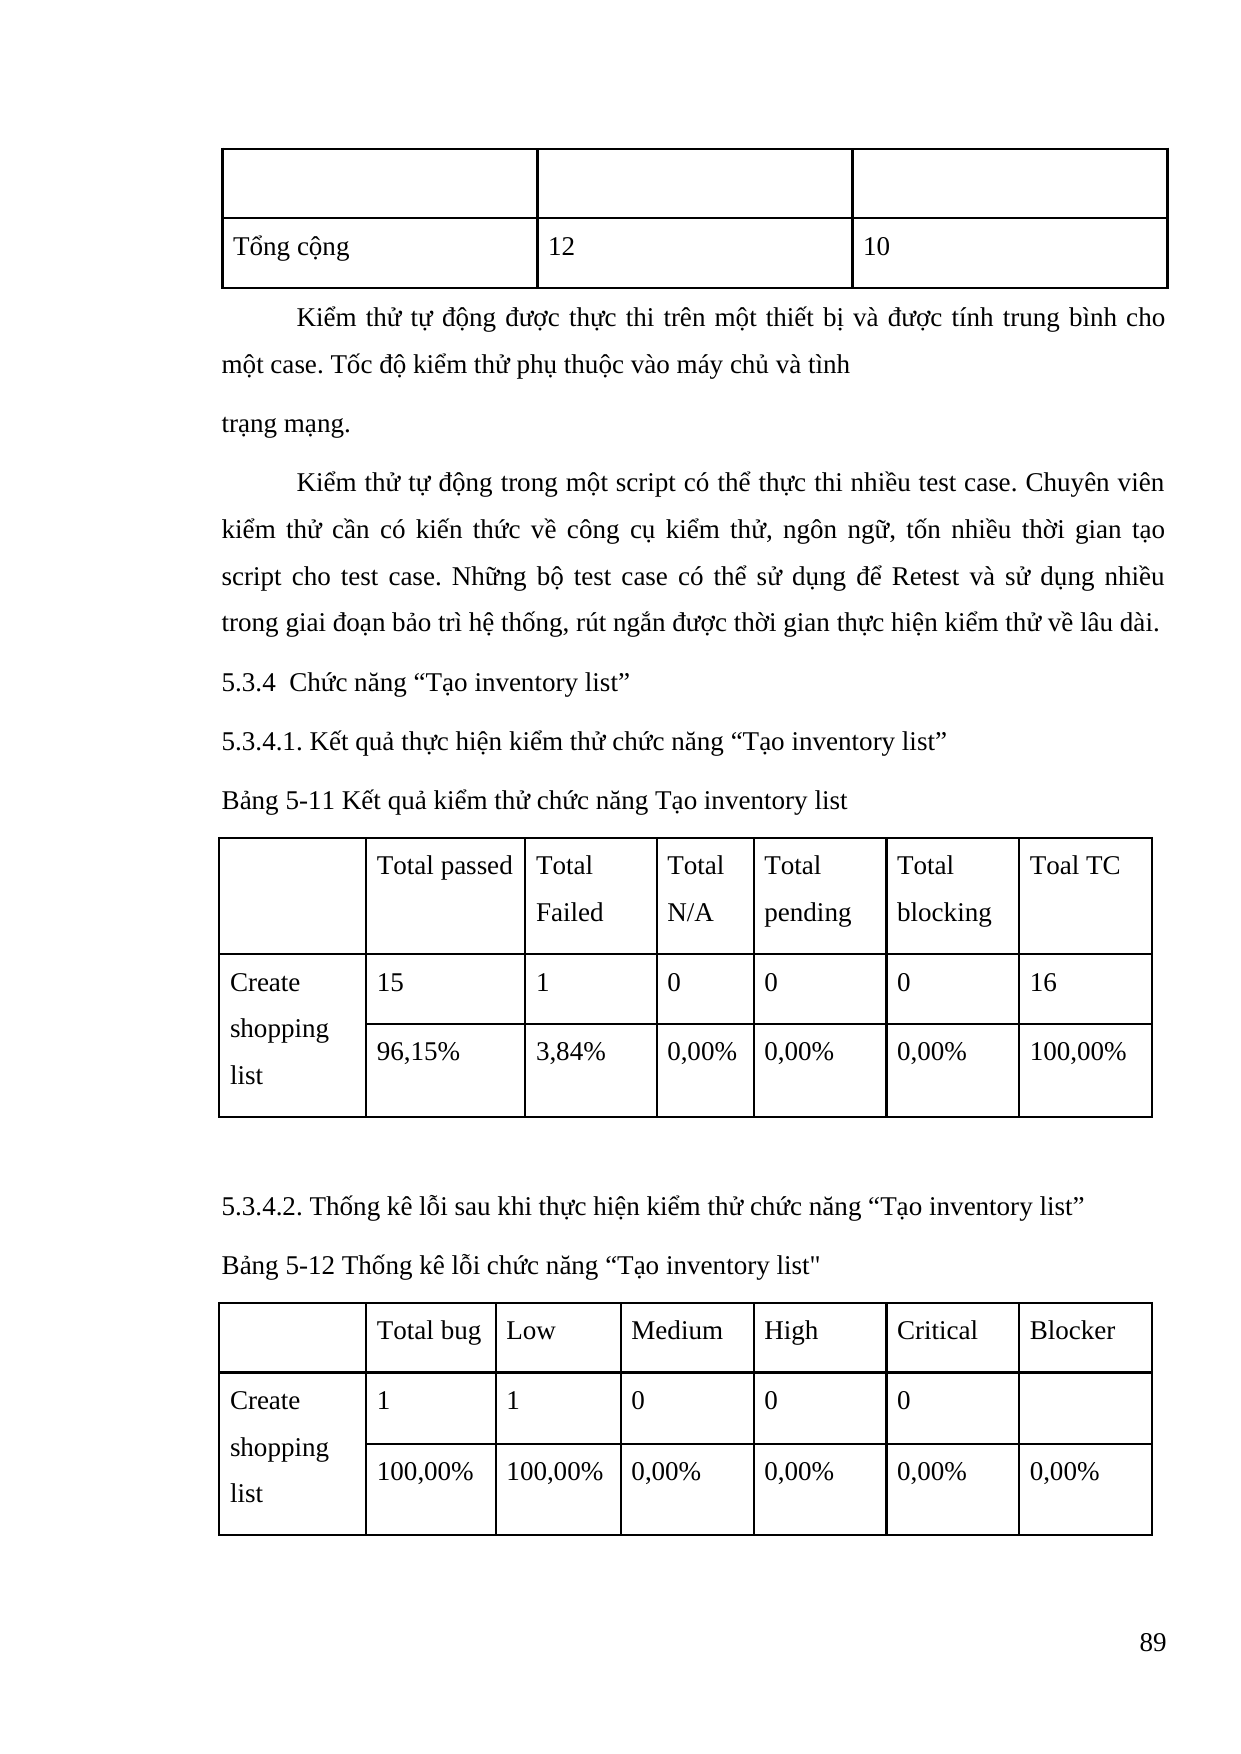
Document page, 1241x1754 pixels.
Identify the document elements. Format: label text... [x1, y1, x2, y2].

text Bảng 5-11 Kết quả kiểm thử chức năng Tạo inventory list [221, 784, 1166, 815]
text Bảng 5-12 Thống kê lỗi chức năng “Tạo inventory list" [221, 1249, 1166, 1280]
text trạng mạng. [221, 407, 1166, 438]
text Kiểm thử tự động được thực thi trên một thiết bị và được tính trung bình cho một case. Tốc độ kiểm thử phụ thuộc vào máy chủ và tình [221, 301, 1166, 379]
text 5.3.4.1. Kết quả thực hiện kiểm thử chức năng “Tạo inventory list” [221, 725, 1166, 756]
text 5.3.4 Chức năng “Tạo inventory list” [221, 666, 1166, 697]
text Kiểm thử tự động trong một script có thể thực thi nhiều test case. Chuyên viên kiểm thử cần có kiến thức về công cụ kiểm thử, ngôn ngữ, tốn nhiều thời gian tạo script cho test case. Những bộ test case có thể sử dụng để Retest và sử dụng nhiều trong giai đoạn bảo trì hệ thống, rút ngắn được thời gian thực hiện kiểm thử về lâu dài. [221, 466, 1166, 638]
text 5.3.4.2. Thống kê lỗi sau khi thực hiện kiểm thử chức năng “Tạo inventory list” [221, 1190, 1166, 1221]
